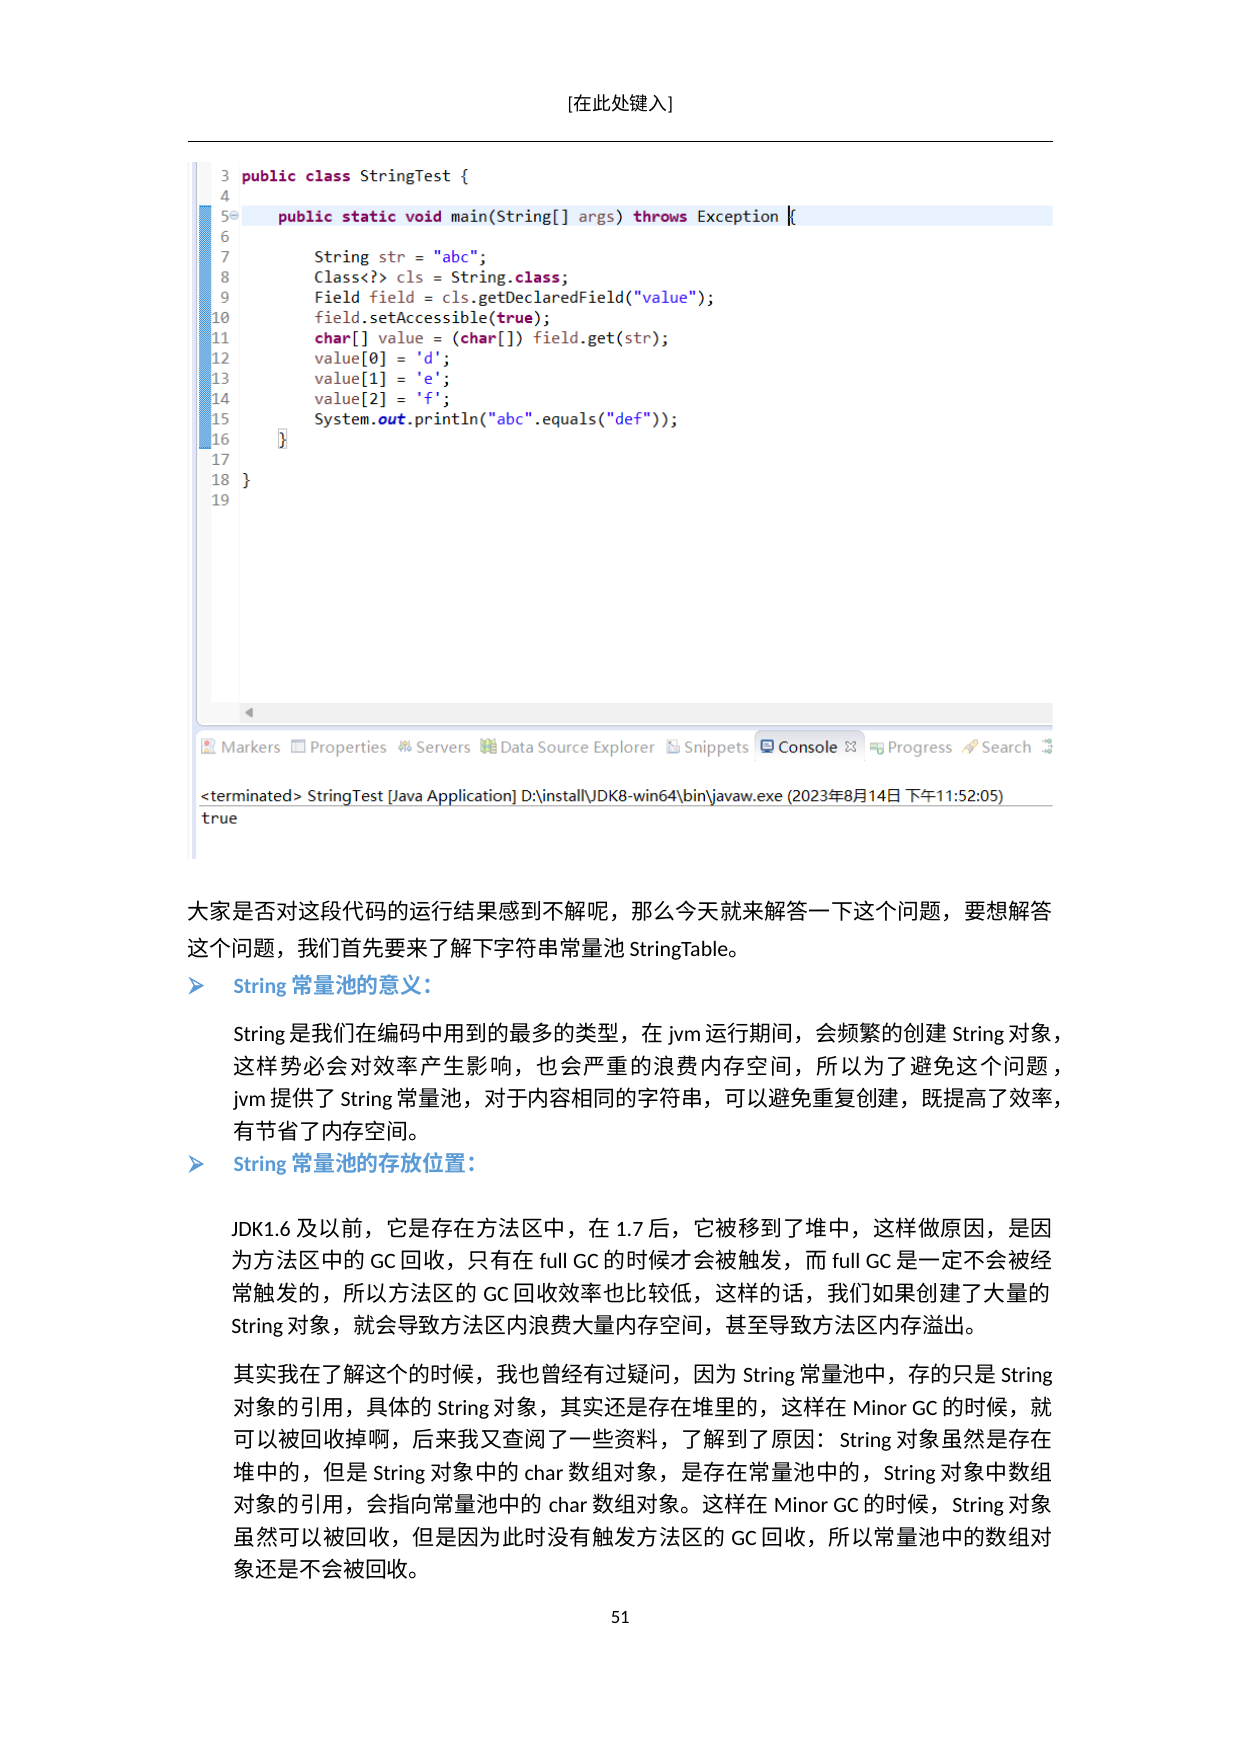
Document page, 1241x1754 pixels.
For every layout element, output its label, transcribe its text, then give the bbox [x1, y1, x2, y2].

list String是我们在编码中用到的最多的类型，在jvm运行期间，会频繁的创建String对象，这样势必会对效率产生影响，也会严重的浪费内存空间，所以为了避免这个问题，jvm提供了String常量池，对于内容相同的字符串，可以避免重复创建，既提高了效率，有节省了内存空间。 [233, 1016, 1053, 1146]
list 其实我在了解这个的时候，我也曾经有过疑问，因为String常量池中，存的只是String对象的引用，具体的String对象，其实还是存在堆里的，这样在Minor GC的时候，就可以被回收掉啊，后来我又查阅了一些资料，了解到了原因：String对象虽然是存在堆中的，但是String对象中的char数组对象，是存在常量池中的，String对象中数组对象的引用，会指向常量池中的char数组对象。这样在Minor GC的时候，String对象虽然可以被回收，但是因为此时没有触发方法区的GC回收，所以常量池中的数组对象还是不会被回收。 [233, 1357, 1053, 1584]
text JDK1.6及以前，它是存在方法区中，在1.7后，它被移到了堆中，这样做原因，是因为方法区中的GC回收，只有在full GC的时候才会被触发，而full GC是一定不会被经常触发的，所以方法区的GC回收效率也比较低，这样的话，我们如果创建了大量的String对象，就会导致方法区内浪费大量内存空间，甚至导致方法区内存溢出。 [231, 1211, 1053, 1341]
list String常量池的意义： [187, 968, 1053, 1000]
list String常量池的存放位置： [187, 1146, 1053, 1178]
picture [187, 162, 1053, 859]
text 大家是否对这段代码的运行结果感到不解呢，那么今天就来解答一下这个问题，要想解答这个问题，我们首先要来了解下字符串常量池StringTable。 [187, 893, 1053, 963]
